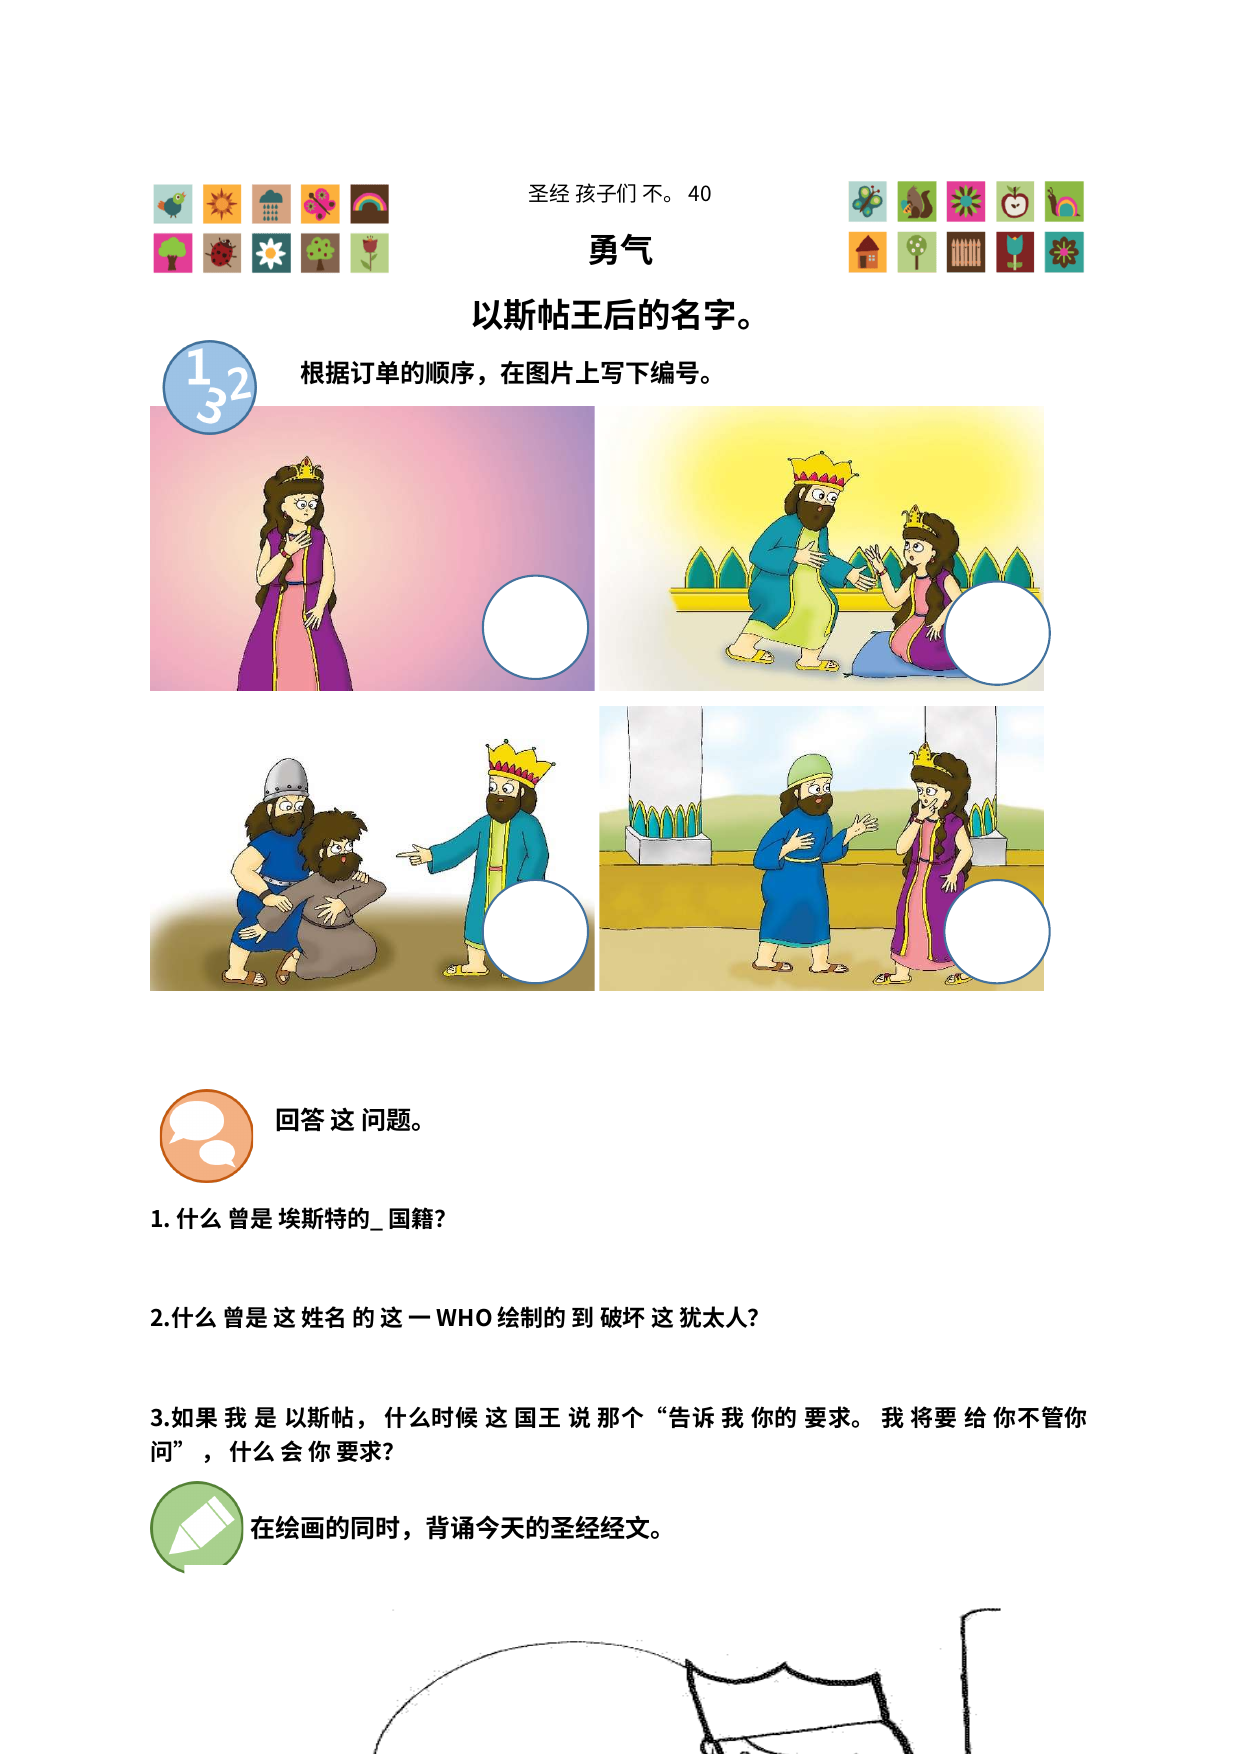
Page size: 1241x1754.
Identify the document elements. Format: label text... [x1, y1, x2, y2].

text 在绘画的同时，背诵今天的圣经经文。 [244, 1509, 1090, 1545]
text 1. 什么 曾是 埃斯特的_ 国籍？ [150, 1201, 1090, 1234]
picture [150, 183, 396, 277]
text 2.什么 曾是 这 姓名 的 这 一 WHO 绘制的 到 破坏 这 犹太人？ [150, 1300, 1090, 1333]
picture [599, 406, 1044, 691]
text 3.如果 我 是 以斯帖， 什么时候 这 国王 说 那个“告诉 我 你的 要求。 我 将要 给 你不管你 问” ， 什么 会 你 要求？ [150, 1400, 1090, 1467]
text 勇气 [396, 224, 843, 272]
picture [150, 321, 595, 691]
picture [150, 1481, 1091, 1754]
picture [150, 706, 595, 991]
text 回答 这 问题。 [254, 1101, 1090, 1137]
text 根据订单的顺序，在图片上写下编号。 [288, 354, 1090, 390]
picture [599, 706, 1044, 991]
text 以斯帖王后的名字。 [150, 289, 1090, 337]
text 圣经 孩子们 不。 40 [150, 177, 1090, 207]
picture [843, 179, 1085, 277]
picture [159, 1089, 254, 1183]
